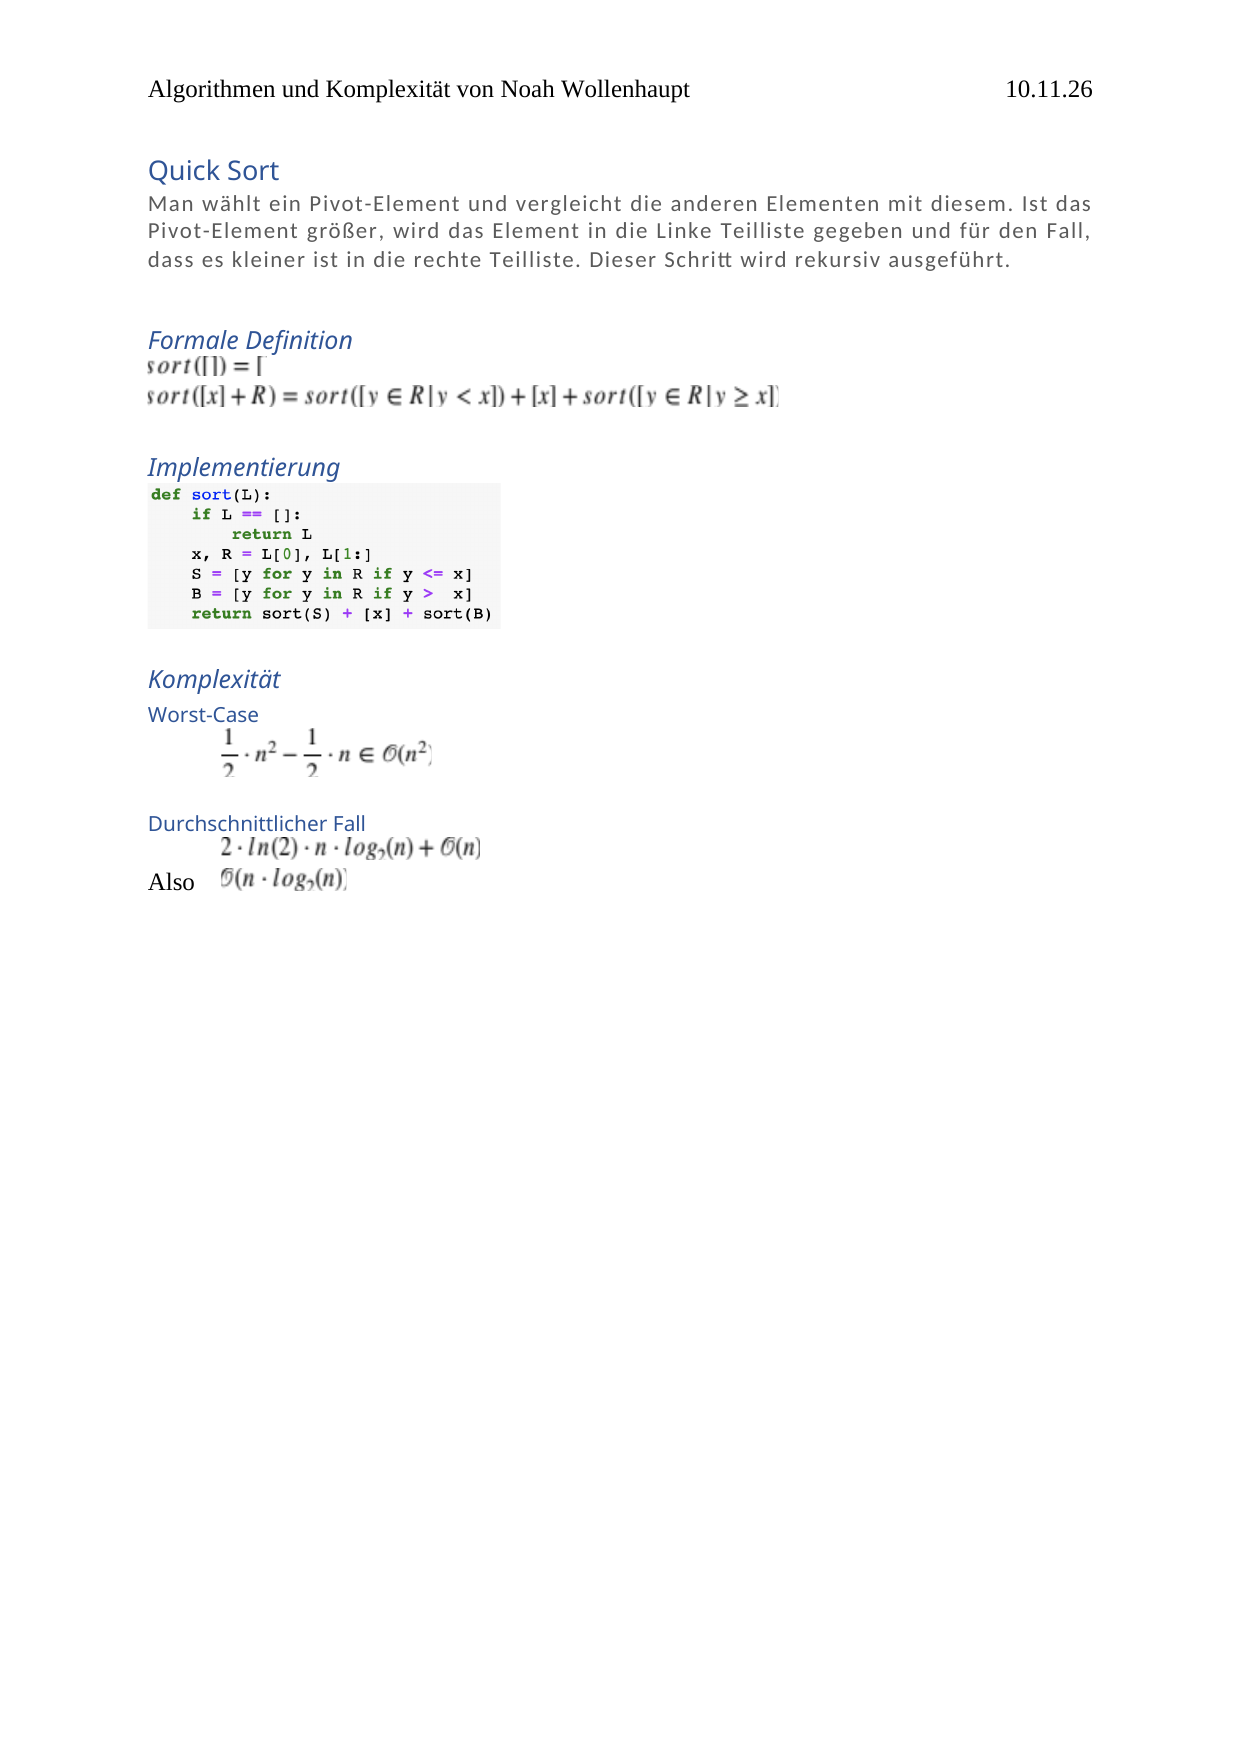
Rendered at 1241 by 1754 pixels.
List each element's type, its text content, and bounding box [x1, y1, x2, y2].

subtitle Durchschnittlicher Fall [148, 809, 1093, 838]
subtitle Komplexität [148, 661, 1093, 696]
subtitle Quick Sort [148, 152, 1093, 189]
picture [147, 483, 501, 629]
subtitle Formale Definition [148, 322, 1093, 356]
text Also [148, 867, 1093, 895]
subtitle Man wählt ein Pivot-Element und vergleicht die anderen Elementen mit diesem. Ist das Pivot-Element größer, wird das Element in die Linke Teilliste gegeben und für den Fall, dass es kleiner ist in die rechte Teilliste. Dieser Schritt wird rekursiv ausgeführt. [148, 189, 1093, 273]
subtitle Implementierung [148, 449, 1093, 483]
subtitle Worst-Case [148, 700, 1093, 728]
